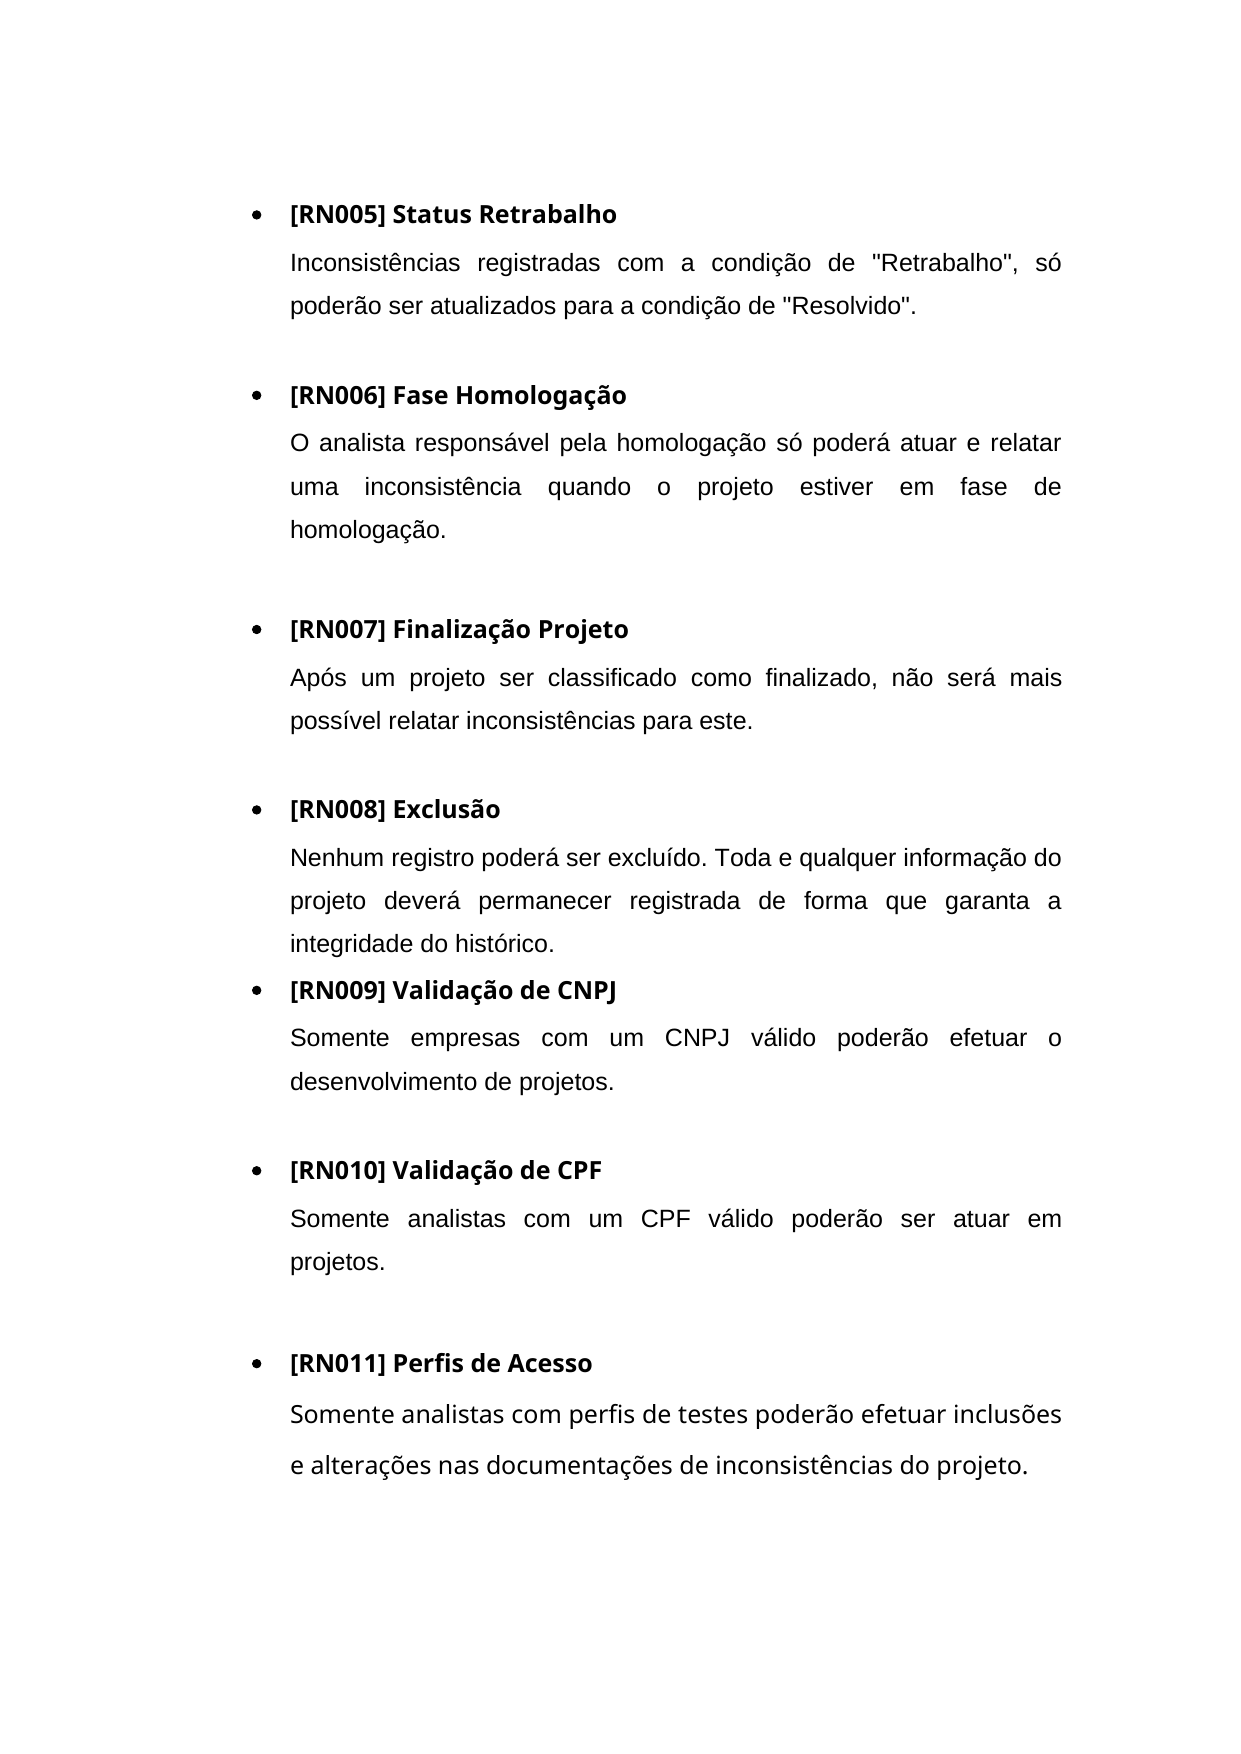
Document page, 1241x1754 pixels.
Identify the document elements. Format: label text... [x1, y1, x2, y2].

list [RN007] Finalização Projeto [252, 611, 1063, 646]
list [RN006] Fase Homologação [252, 377, 1063, 411]
list [RN011] Perfis de Acesso [252, 1346, 1063, 1380]
list Inconsistências registradas com a condição de "Retrabalho", só poderão ser atualizados para a condição de "Resolvido". [290, 248, 1063, 320]
list [RN008] Exclusão [252, 792, 1063, 826]
list Nenhum registro poderá ser excluído. Toda e qualquer informação do projeto deverá permanecer registrada de forma que garanta a integridade do histórico. [290, 843, 1063, 958]
list [RN009] Validação de CNPJ [252, 972, 1063, 1006]
list [RN005] Status Retrabalho [252, 197, 1063, 231]
list Somente empresas com um CNPJ válido poderão efetuar o desenvolvimento de projetos. [290, 1023, 1063, 1095]
list Somente analistas com perfis de testes poderão efetuar inclusões e alterações nas documentações de inconsistências do projeto. [290, 1397, 1063, 1482]
list O analista responsável pela homologação só poderá atuar e relatar uma inconsistência quando o projeto estiver em fase de homologação. [290, 428, 1063, 594]
list Somente analistas com um CPF válido poderão ser atuar em projetos. [290, 1204, 1063, 1276]
list [RN010] Validação de CPF [252, 1153, 1063, 1187]
list Após um projeto ser classificado como finalizado, não será mais possível relatar inconsistências para este. [290, 662, 1063, 734]
